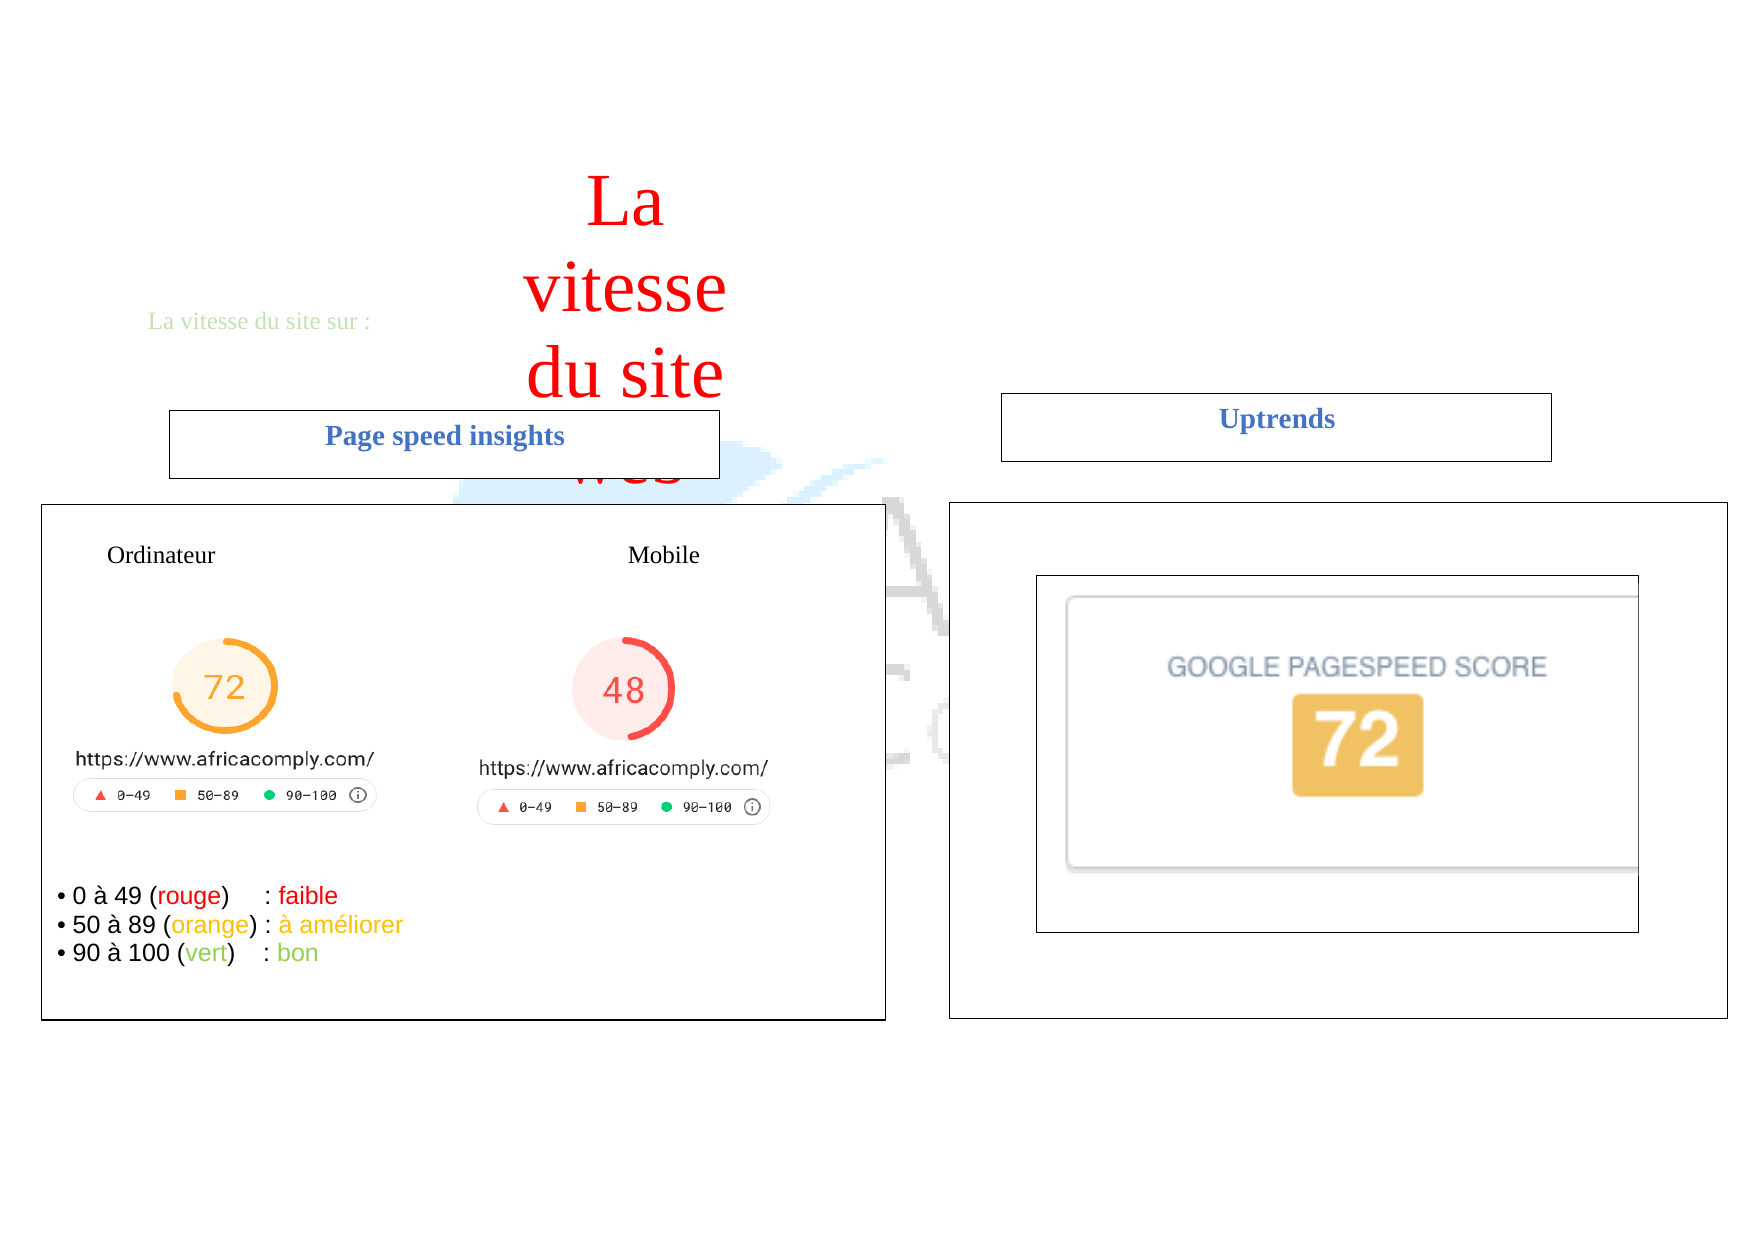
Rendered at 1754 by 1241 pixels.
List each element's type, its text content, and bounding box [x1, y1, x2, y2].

picture [462, 622, 794, 827]
picture [1051, 583, 1639, 876]
picture [56, 626, 408, 824]
text La vitesse du site sur : [148, 306, 1606, 334]
